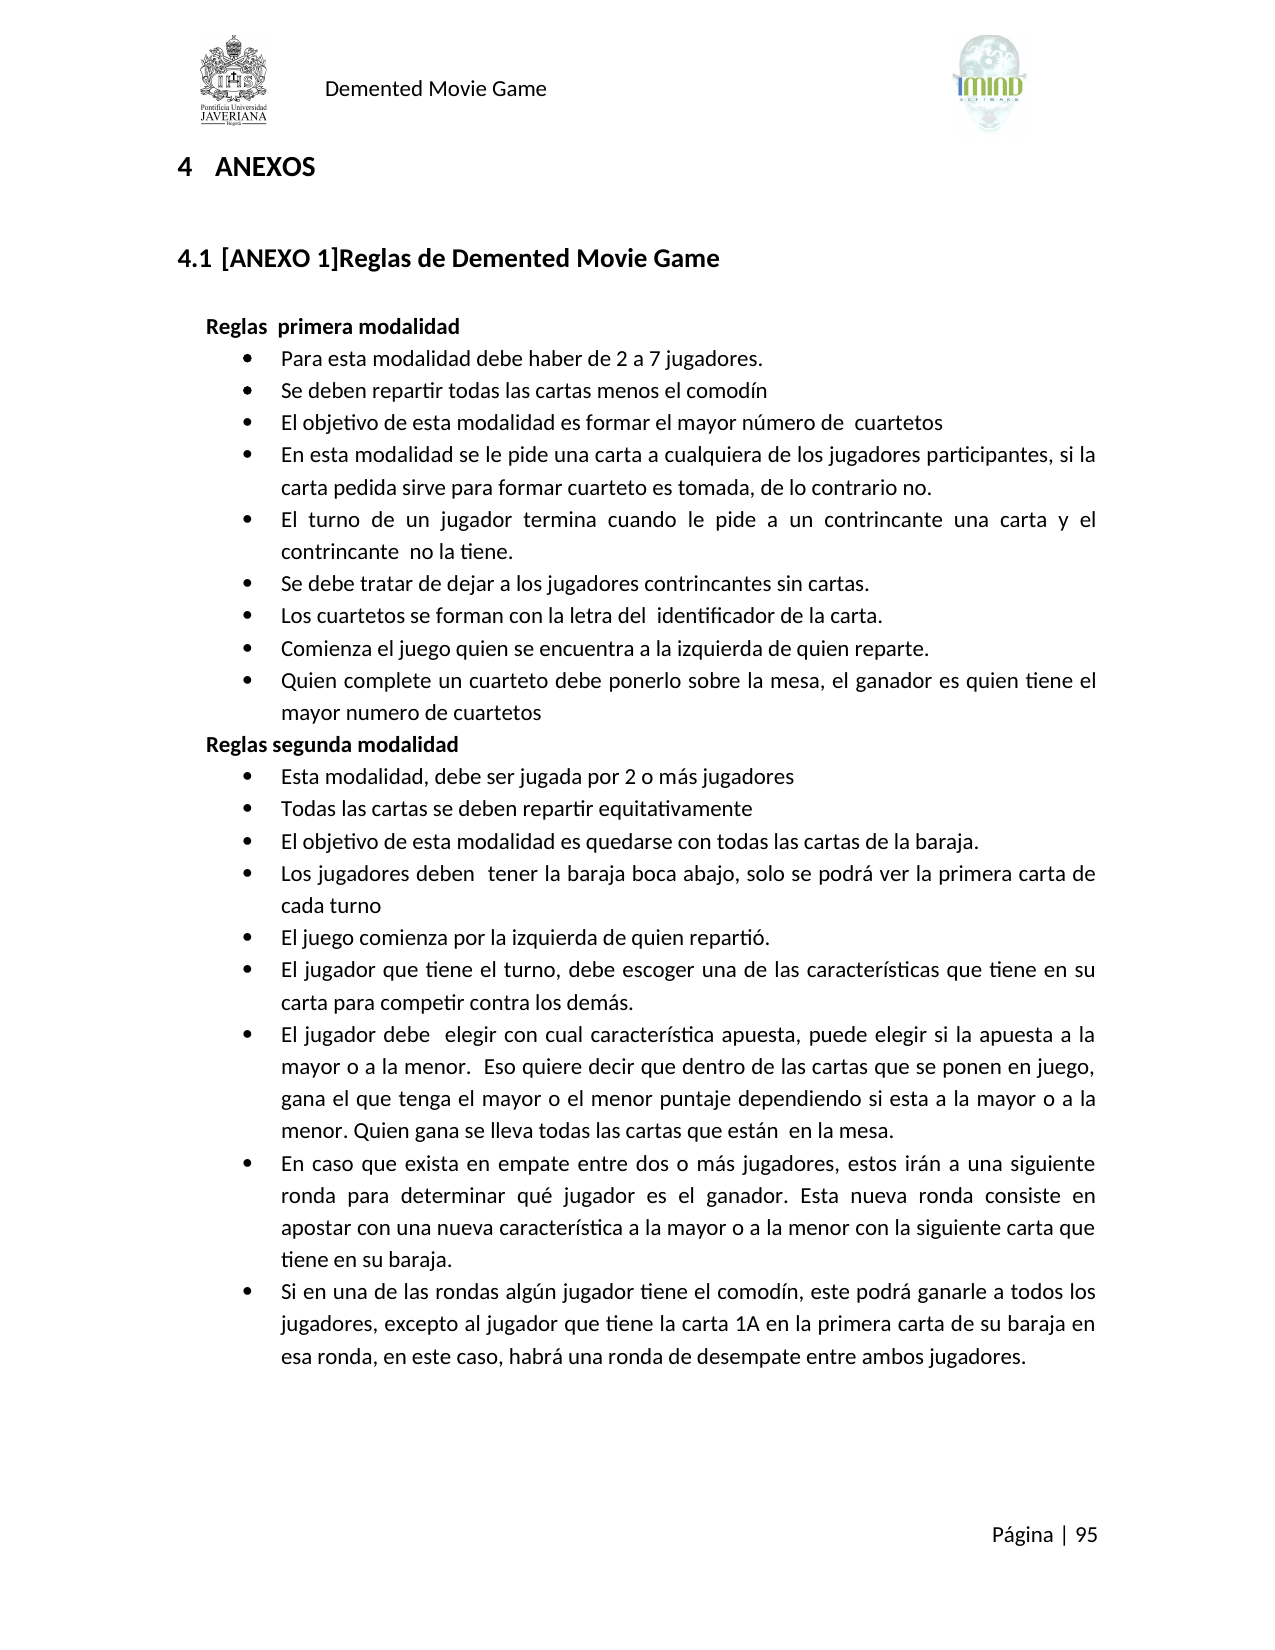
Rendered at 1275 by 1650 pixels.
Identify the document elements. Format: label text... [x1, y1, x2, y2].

list El objetivo de esta modalidad es formar el mayor número de cuartetos [243, 408, 1098, 436]
picture [200, 35, 267, 126]
text Reglas segunda modalidad [206, 730, 1098, 758]
list Quien complete un cuarteto debe ponerlo sobre la mesa, el ganador es quien tiene el mayor numero de cuartetos [243, 666, 1098, 726]
list El turno de un jugador termina cuando le pide a un contrincante una carta y el contrincante no la tiene. [243, 505, 1098, 565]
list Los jugadores deben tener la baraja boca abajo, solo se podrá ver la primera carta de cada turno [243, 859, 1098, 919]
picture [951, 35, 1033, 138]
list Comienza el juego quien se encuentra a la izquierda de quien reparte. [243, 634, 1098, 662]
list Todas las cartas se deben repartir equitativamente [243, 794, 1098, 823]
list El jugador debe elegir con cual característica apuesta, puede elegir si la apuesta a la mayor o a la menor. Eso quiere decir que dentro de las cartas que se ponen en juego, gana el que tenga el mayor o el menor puntaje dependiendo si esta a la mayor o a la menor. Quien gana se lleva todas las cartas que están en la mesa. [243, 1020, 1098, 1144]
list En esta modalidad se le pide una carta a cualquiera de los jugadores participantes, si la carta pedida sirve para formar cuarteto es tomada, de lo contrario no. [243, 441, 1098, 501]
list Si en una de las rondas algún jugador tiene el comodín, este podrá ganarle a todos los jugadores, excepto al jugador que tiene la carta 1A en la primera carta de su baraja en esa ronda, en este caso, habrá una ronda de desempate entre ambos jugadores. [243, 1277, 1098, 1370]
list Se debe tratar de dejar a los jugadores contrincantes sin cartas. [243, 569, 1098, 597]
list El juego comienza por la izquierda de quien repartió. [243, 923, 1098, 951]
text Reglas primera modalidad [206, 312, 1098, 340]
list Se deben repartir todas las cartas menos el comodín [243, 376, 1098, 404]
subtitle ANEXOS [177, 148, 1098, 183]
list El jugador que tiene el turno, debe escoger una de las características que tiene en su carta para competir contra los demás. [243, 956, 1098, 1016]
list En caso que exista en empate entre dos o más jugadores, estos irán a una siguiente ronda para determinar qué jugador es el ganador. Esta nueva ronda consiste en apostar con una nueva característica a la mayor o a la menor con la siguiente carta que tiene en su baraja. [243, 1149, 1098, 1273]
list Para esta modalidad debe haber de 2 a 7 jugadores. [243, 344, 1098, 372]
list Esta modalidad, debe ser jugada por 2 o más jugadores [243, 762, 1098, 790]
subtitle [ANEXO 1]Reglas de Demented Movie Game [177, 242, 1098, 275]
list El objetivo de esta modalidad es quedarse con todas las cartas de la baraja. [243, 827, 1098, 855]
list Los cuartetos se forman con la letra del identificador de la carta. [243, 601, 1098, 629]
